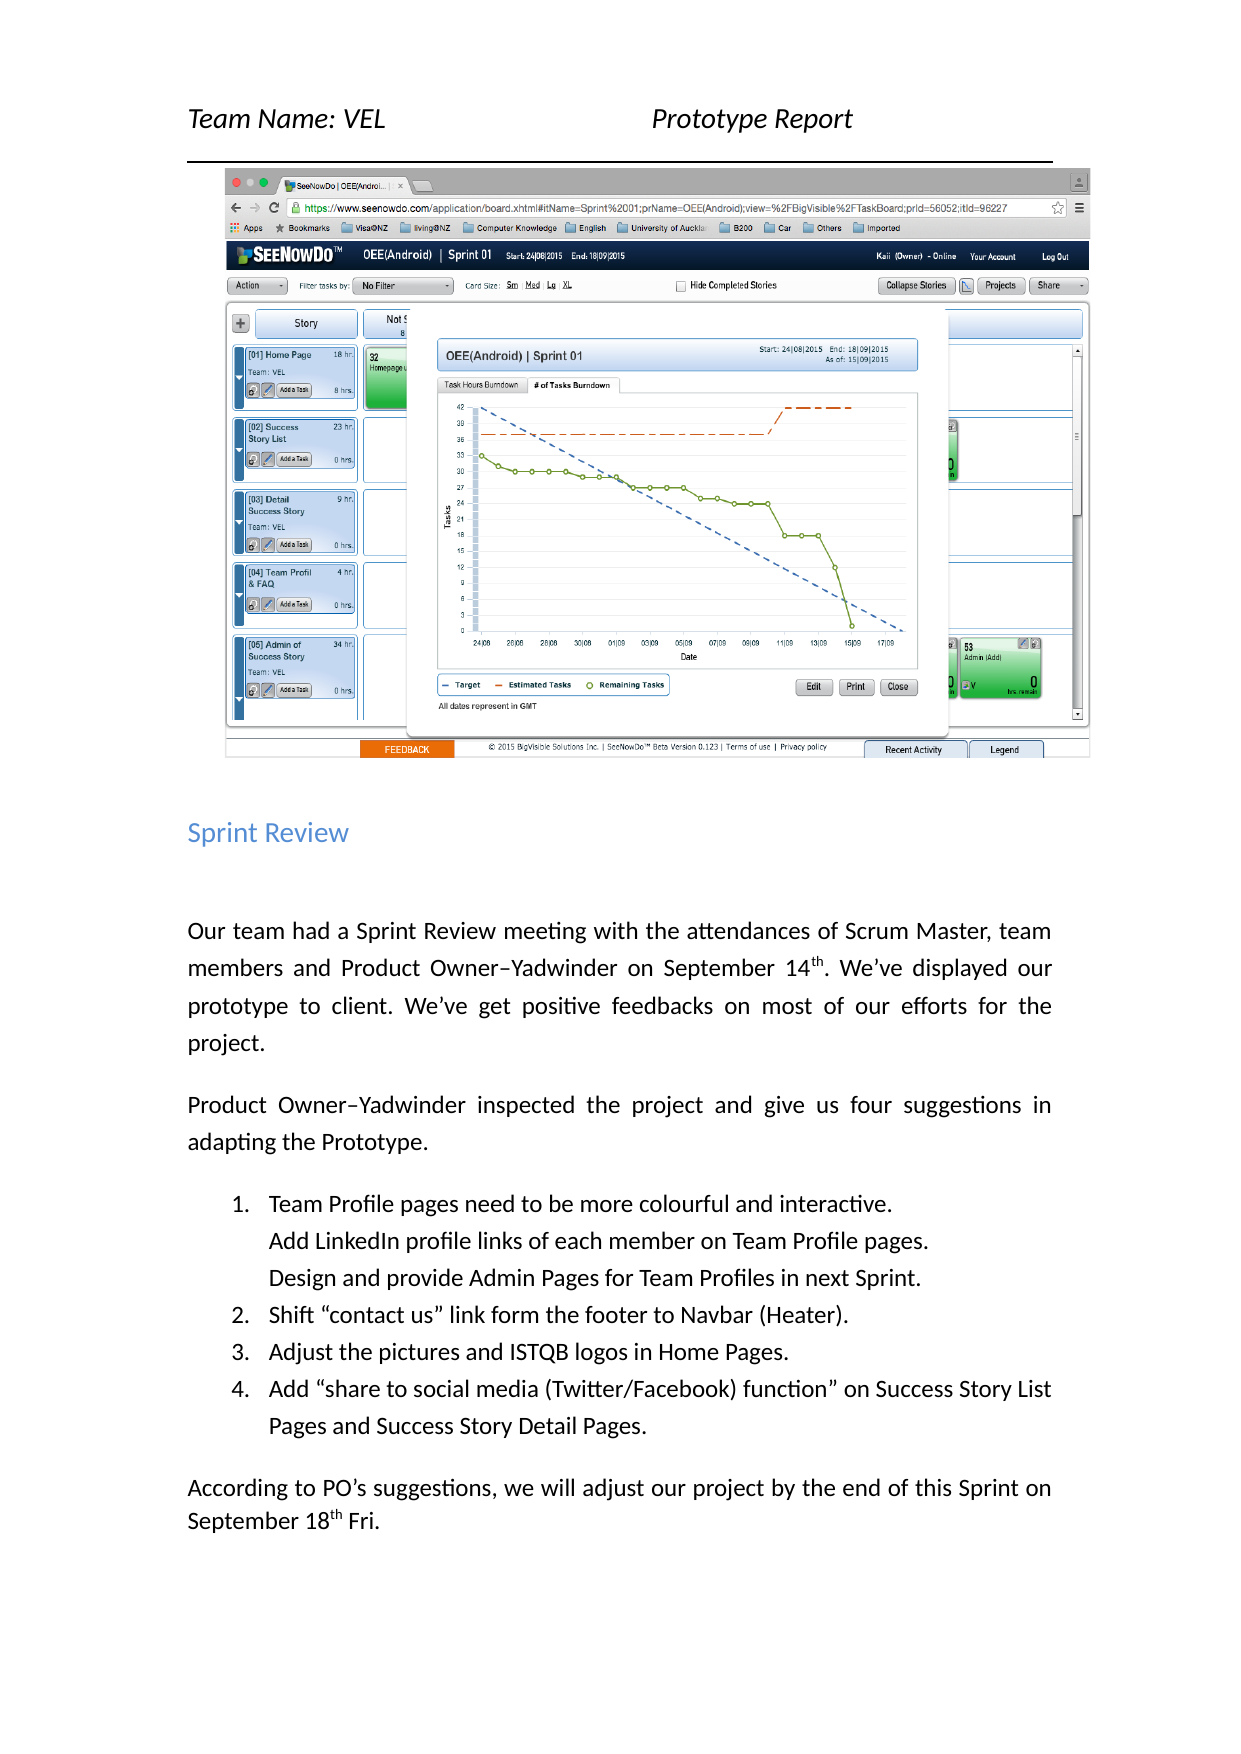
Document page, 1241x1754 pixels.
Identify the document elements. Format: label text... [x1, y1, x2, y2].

list Design and provide Admin Pages for Team Profiles in next Sprint. [268, 1261, 1053, 1294]
list Team Profile pages need to be more colourful and interactive. [231, 1187, 1053, 1220]
text Our team had a Sprint Review meeting with the attendances of Scrum Master, team members and Product Owner–Yadwinder on September 14th. We’ve displayed our prototype to client. We’ve get positive feedbacks on most of our efforts for the project. [187, 914, 1053, 1059]
list Shift “contact us” link form the footer to Navbar (Heater). [231, 1298, 1053, 1331]
list Add LinkedIn profile links of each member on Team Profile pages. [268, 1224, 1053, 1257]
text Sprint Review [187, 799, 1053, 864]
list Add “share to social media (Twitter/Facebook) function” on Success Story List Pages and Success Story Detail Pages. [231, 1372, 1053, 1442]
text Product Owner–Yadwinder inspected the project and give us four suggestions in adapting the Prototype. [187, 1088, 1053, 1158]
list Adjust the pictures and ISTQB logos in Home Pages. [231, 1335, 1053, 1368]
picture [224, 168, 1091, 758]
text According to PO’s suggestions, we will adjust our project by the end of this Sprint on September 18th Fri. [187, 1472, 1053, 1537]
